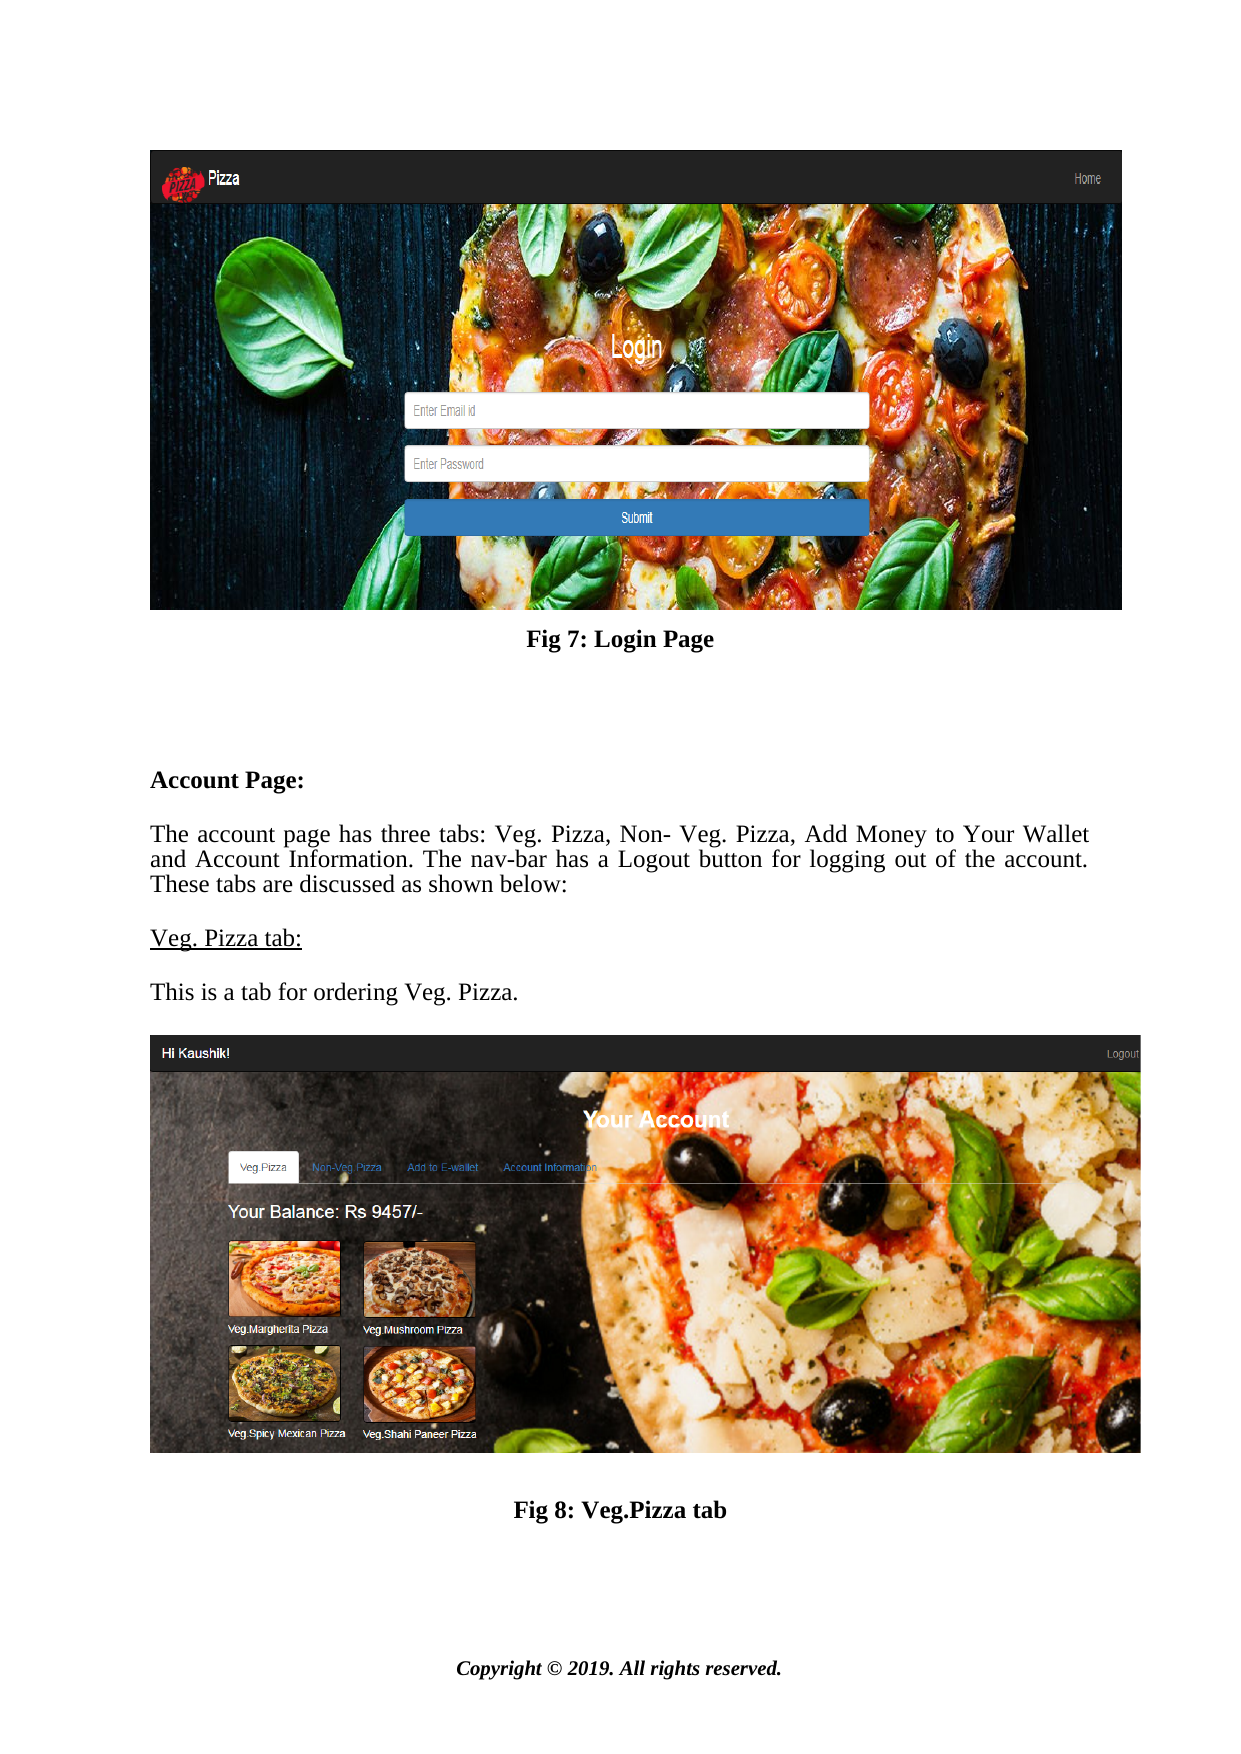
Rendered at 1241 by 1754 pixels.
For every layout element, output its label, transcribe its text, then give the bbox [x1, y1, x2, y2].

picture [150, 150, 1122, 610]
picture [150, 1035, 1141, 1453]
text Account Page: [150, 768, 1090, 793]
text This is a tab for ordering Veg. Pizza. [150, 981, 1090, 1006]
text Fig 8: Veg.Pizza tab [150, 1495, 1090, 1524]
text Fig 7: Login Page [150, 610, 1090, 652]
text The account page has three tabs: Veg. Pizza, Non- Veg. Pizza, Add Money to Your Wallet and Account Information. The nav-bar has a Logout button for logging out of the account. These tabs are discussed as shown below: [150, 822, 1090, 897]
text Veg. Pizza tab: [150, 927, 1090, 952]
